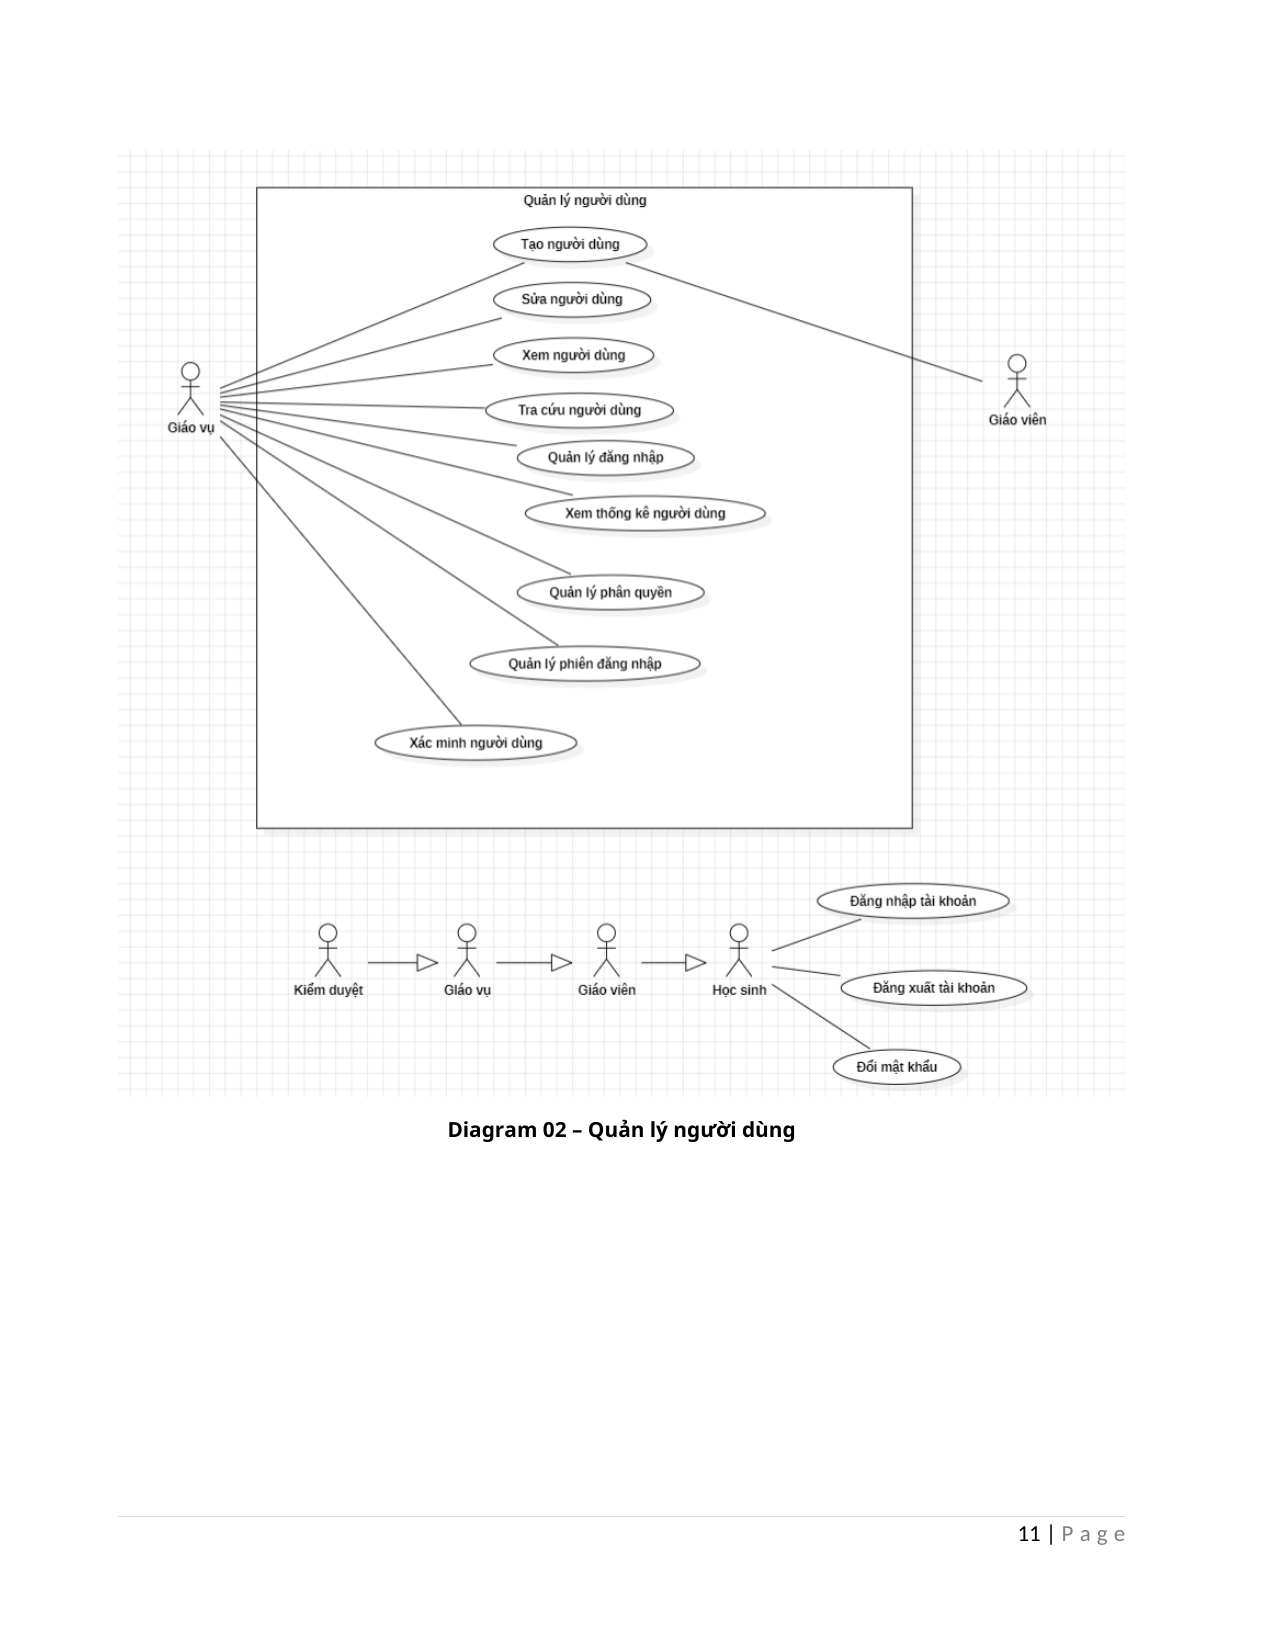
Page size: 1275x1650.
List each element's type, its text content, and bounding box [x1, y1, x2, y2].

subtitle Diagram 02 – Quản lý người dùng [118, 1115, 1125, 1144]
picture [118, 150, 1125, 1097]
